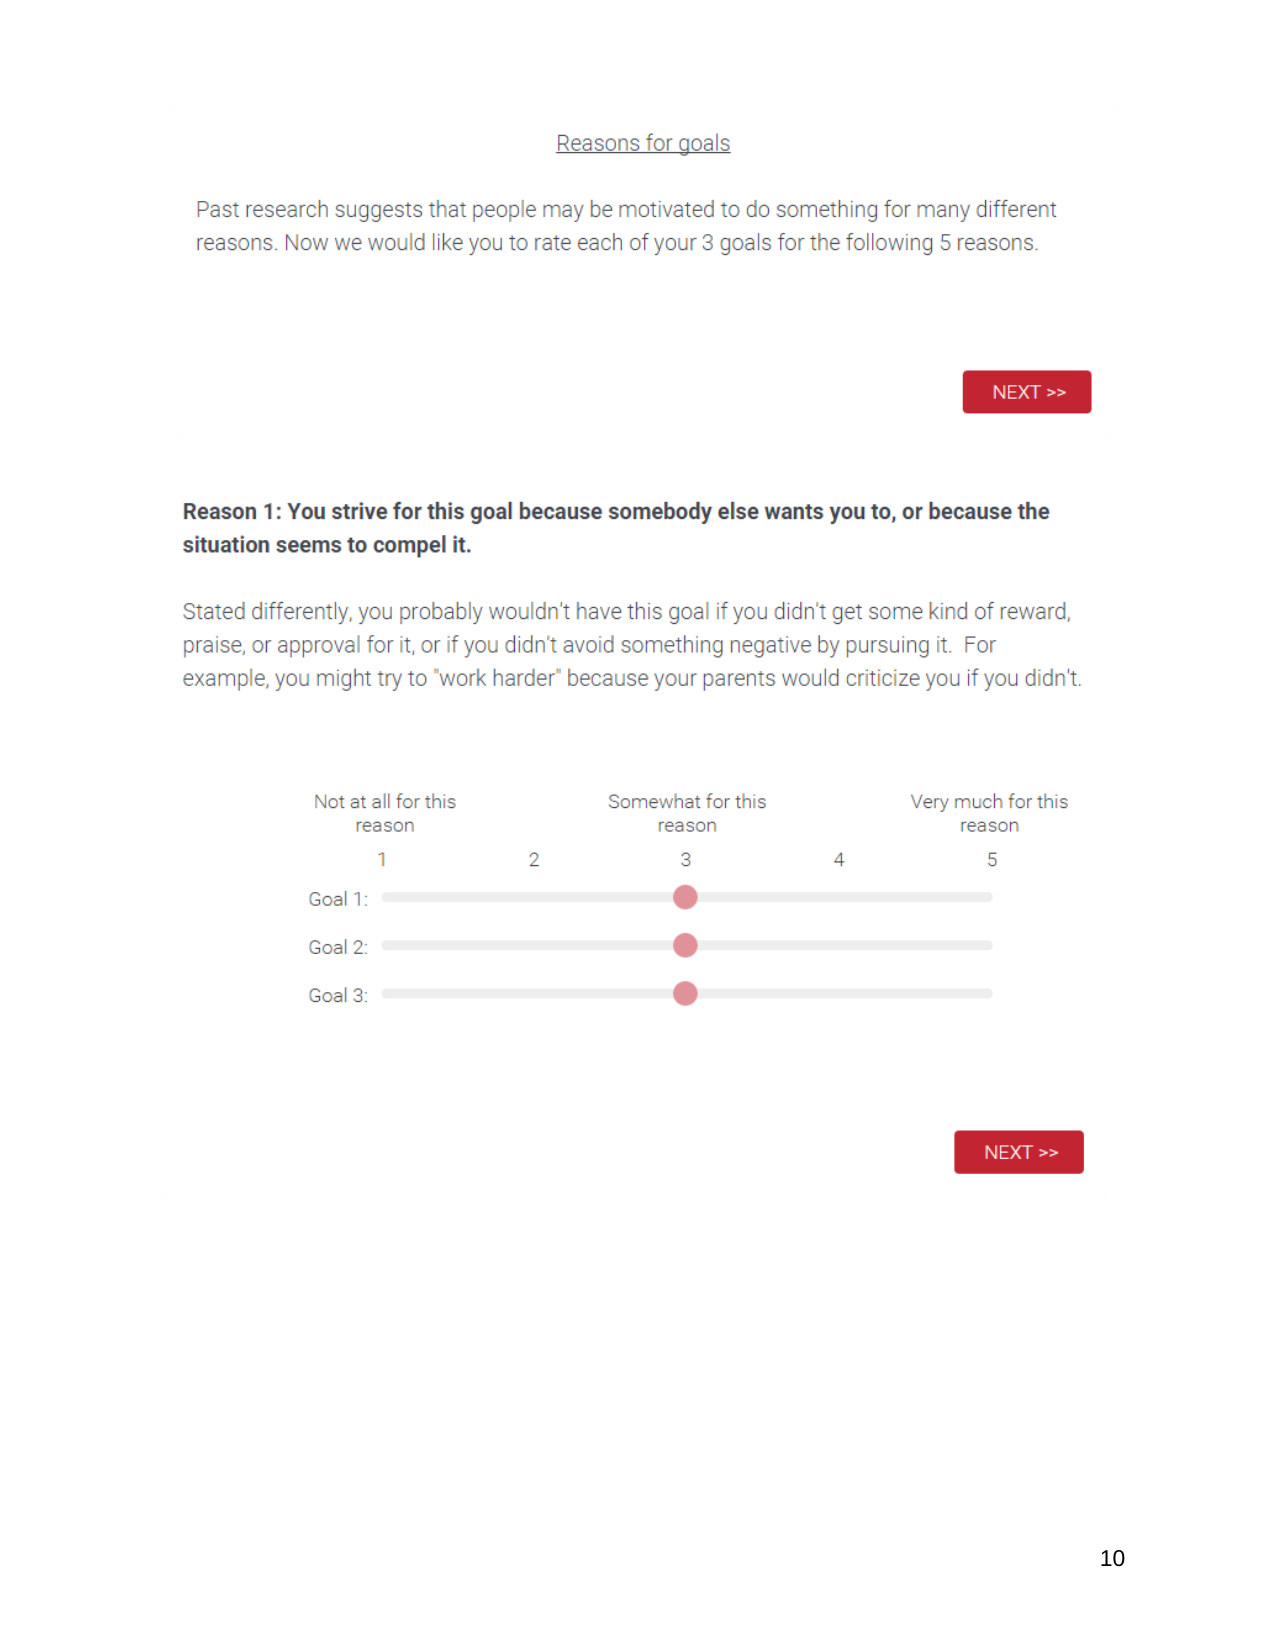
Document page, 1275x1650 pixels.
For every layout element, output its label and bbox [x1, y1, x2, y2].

picture [150, 103, 1125, 443]
picture [150, 476, 1125, 1206]
